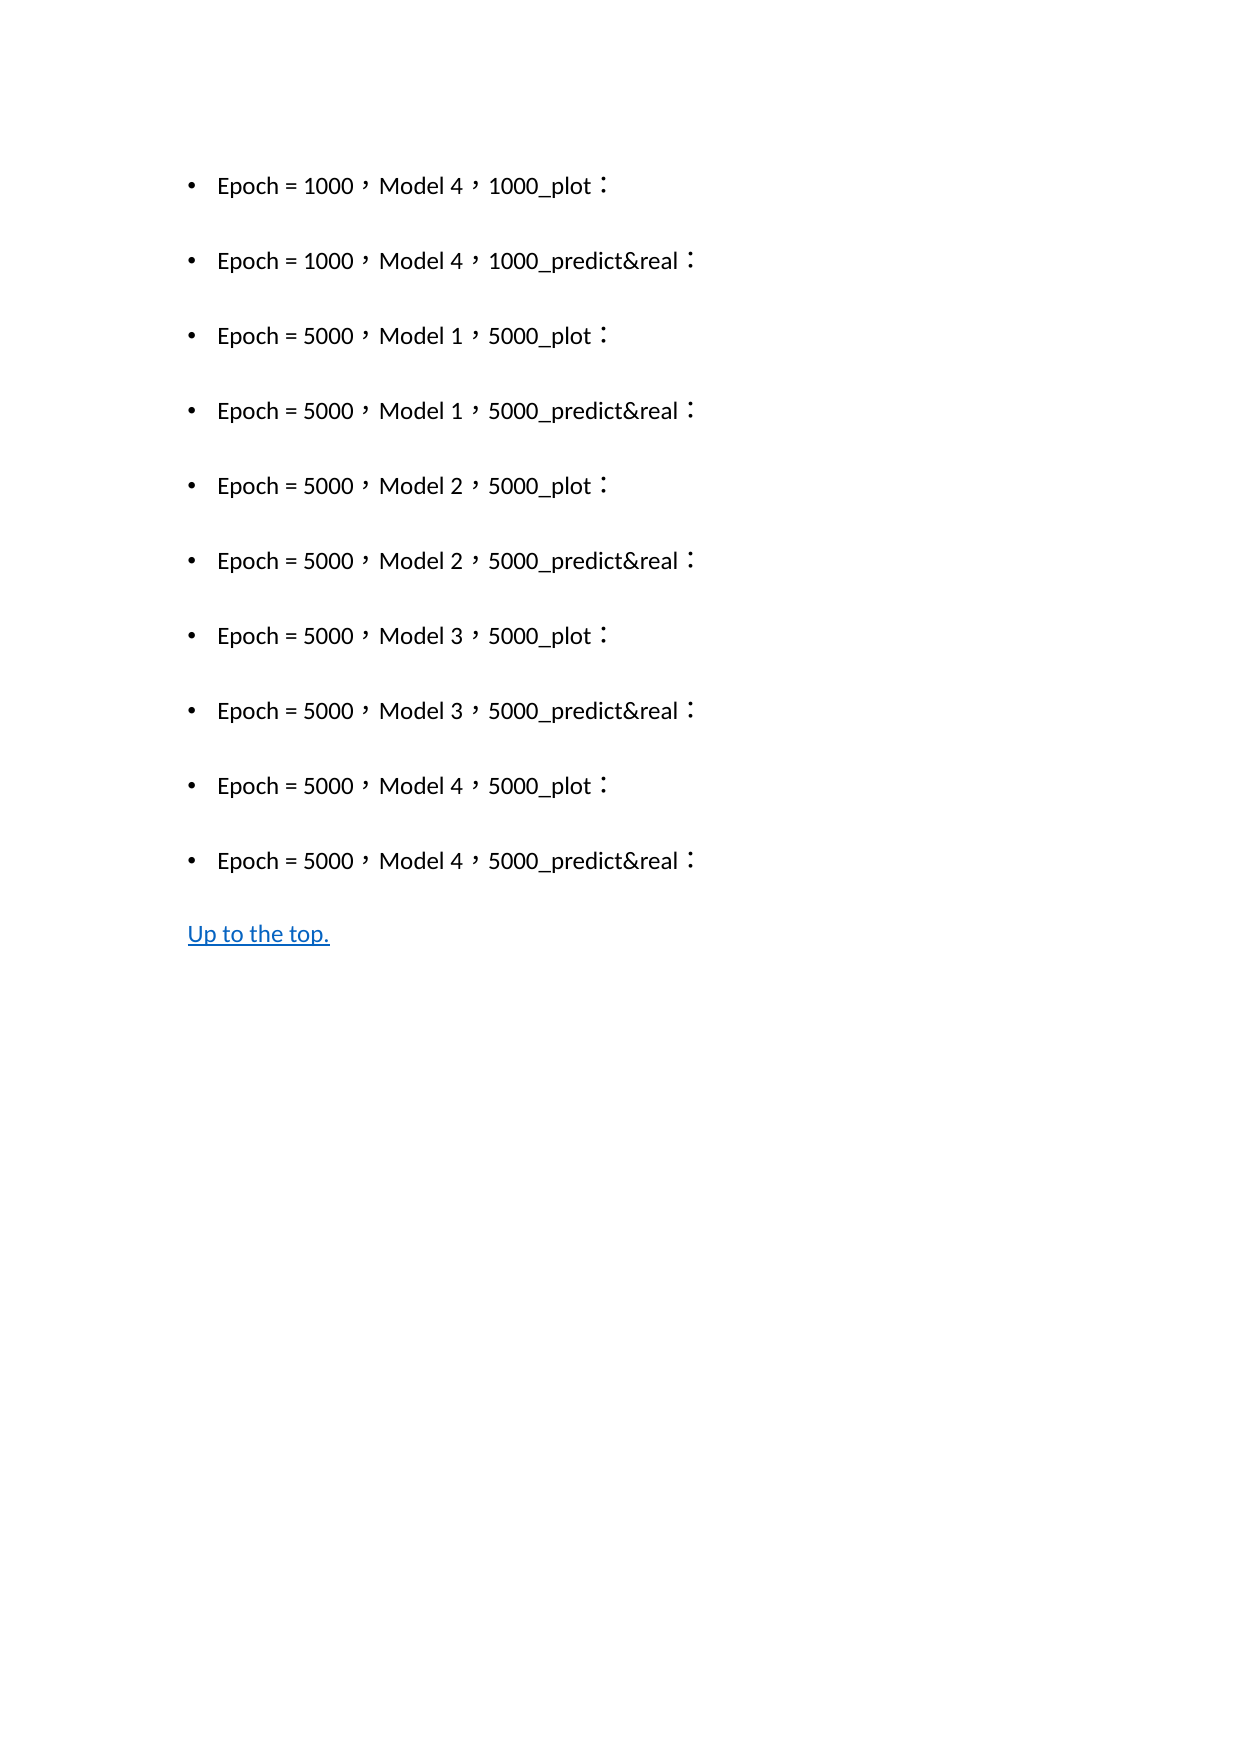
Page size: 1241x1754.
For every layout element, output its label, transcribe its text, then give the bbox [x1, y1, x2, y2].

list Epoch = 5000，Model 2，5000_plot： [187, 464, 1053, 502]
text Up to the top. [187, 914, 1053, 952]
list Epoch = 1000，Model 4，1000_plot： [187, 164, 1053, 202]
list Epoch = 5000，Model 3，5000_predict&real： [187, 689, 1053, 727]
list Epoch = 5000，Model 1，5000_predict&real： [187, 389, 1053, 427]
list Epoch = 5000，Model 1，5000_plot： [187, 314, 1053, 352]
list Epoch = 5000，Model 4，5000_plot： [187, 764, 1053, 802]
list Epoch = 1000，Model 4，1000_predict&real： [187, 239, 1053, 277]
list Epoch = 5000，Model 2，5000_predict&real： [187, 539, 1053, 577]
list Epoch = 5000，Model 3，5000_plot： [187, 614, 1053, 652]
list Epoch = 5000，Model 4，5000_predict&real： [187, 839, 1053, 877]
